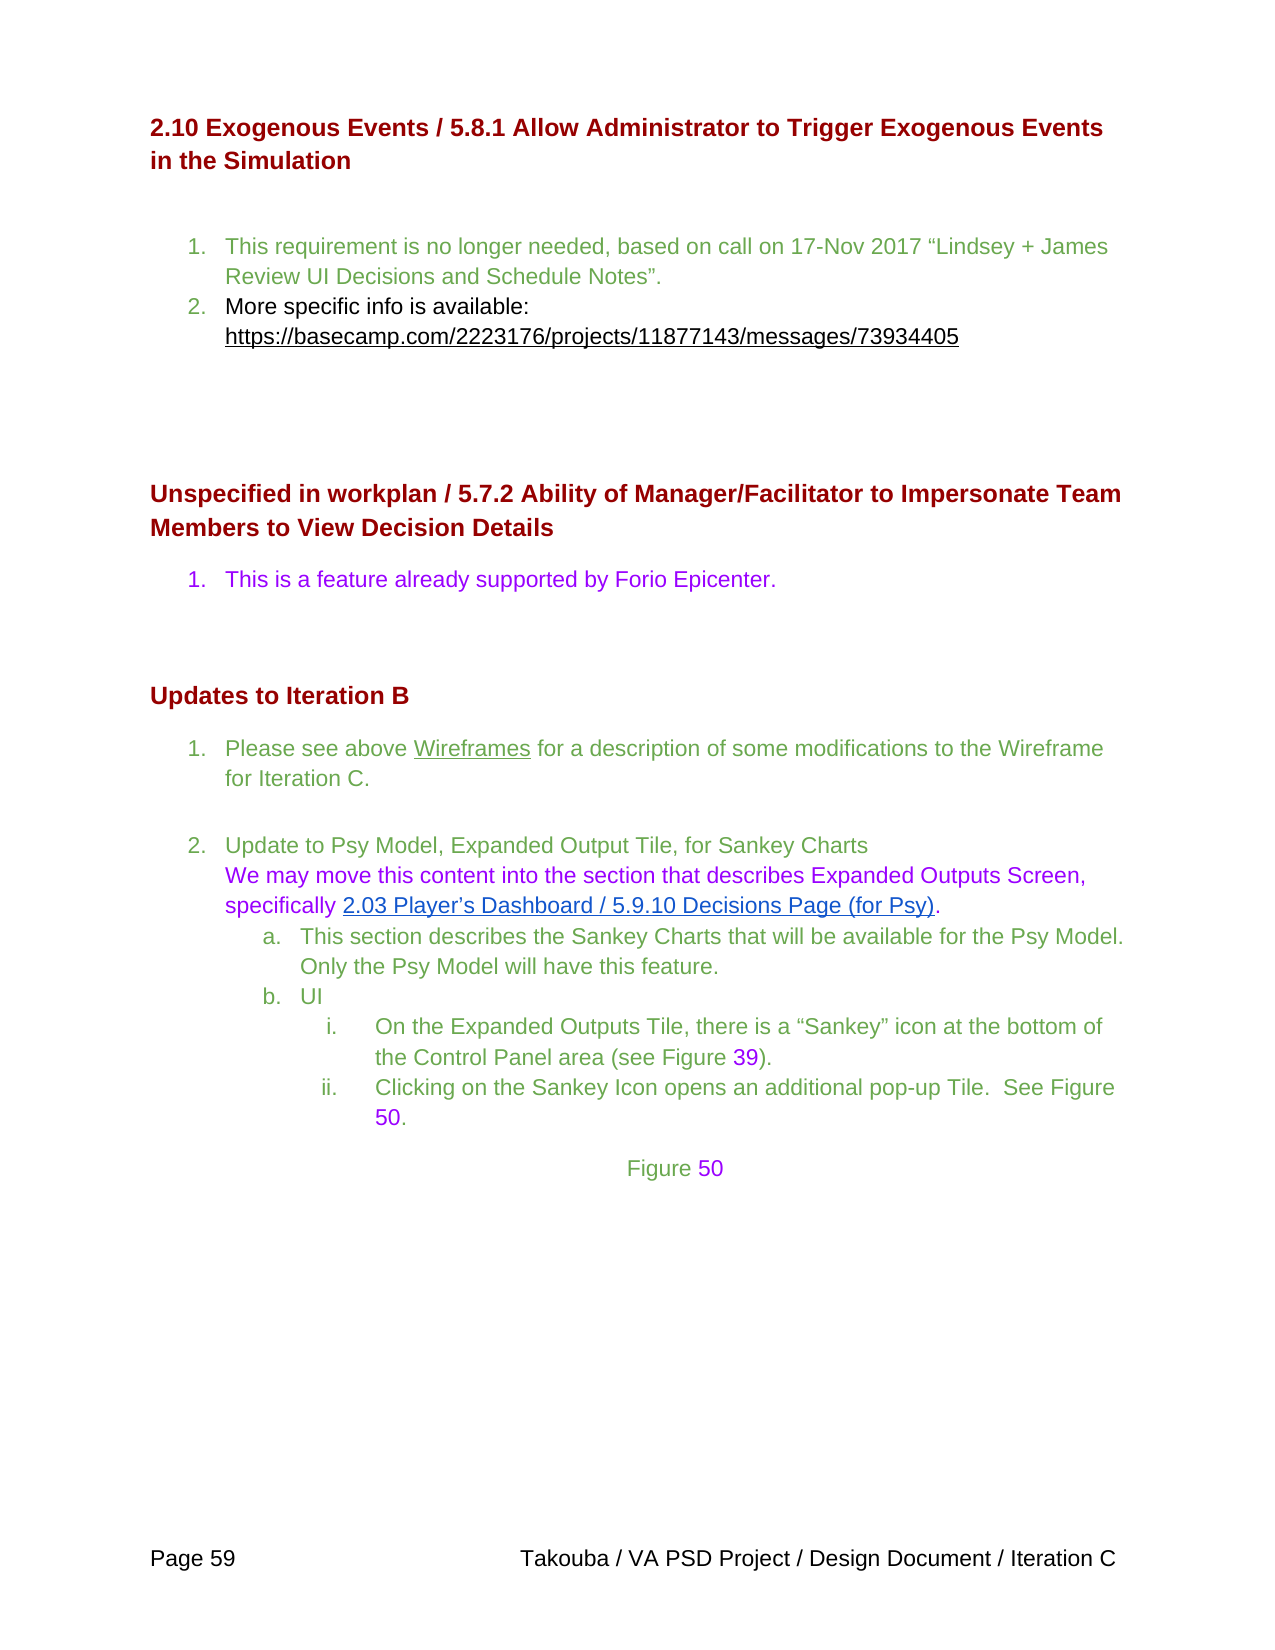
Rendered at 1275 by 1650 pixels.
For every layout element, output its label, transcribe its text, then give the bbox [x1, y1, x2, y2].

list This section describes the Sankey Charts that will be available for the Psy Model. Only the Psy Model will have this feature. [262, 923, 1125, 979]
list This requirement is no longer needed, based on call on 17-Nov 2017 “Lindsey + James Review UI Decisions and Schedule Notes”. [187, 233, 1125, 289]
list This is a feature already supported by Forio Epicenter. [187, 566, 1125, 593]
subtitle 2.10 Exogenous Events / 5.8.1 Allow Administrator to Trigger Exogenous Events in the Simulation [150, 113, 1125, 207]
list On the Expanded Outputs Tile, there is a “Sankey” icon at the bottom of the Control Panel area (see Figure 39). [337, 1013, 1125, 1070]
subtitle Unspecified in workplan / 5.7.2 Ability of Manager/Facilitator to Impersonate Team Members to View Decision Details [150, 479, 1125, 541]
list Update to Psy Model, Expanded Output Tile, for Sankey Charts We may move this content into the section that describes Expanded Outputs Screen, specifically 2.03 Player’s Dashboard / 5.9.10 Decisions Page (for Psy). [187, 832, 1125, 919]
list More specific info is available: https://basecamp.com/2223176/projects/11877143/messages/73934405 [187, 293, 1125, 385]
subtitle Updates to Iteration B [150, 681, 1125, 710]
list UI [262, 983, 1125, 1009]
list Please see above Wireframes for a description of some modifications to the Wireframe for Iteration C. [187, 735, 1125, 827]
text Figure 50 [225, 1155, 1125, 1181]
list Clicking on the Sankey Icon opens an additional pop-up Tile. See Figure 50. [337, 1074, 1125, 1130]
